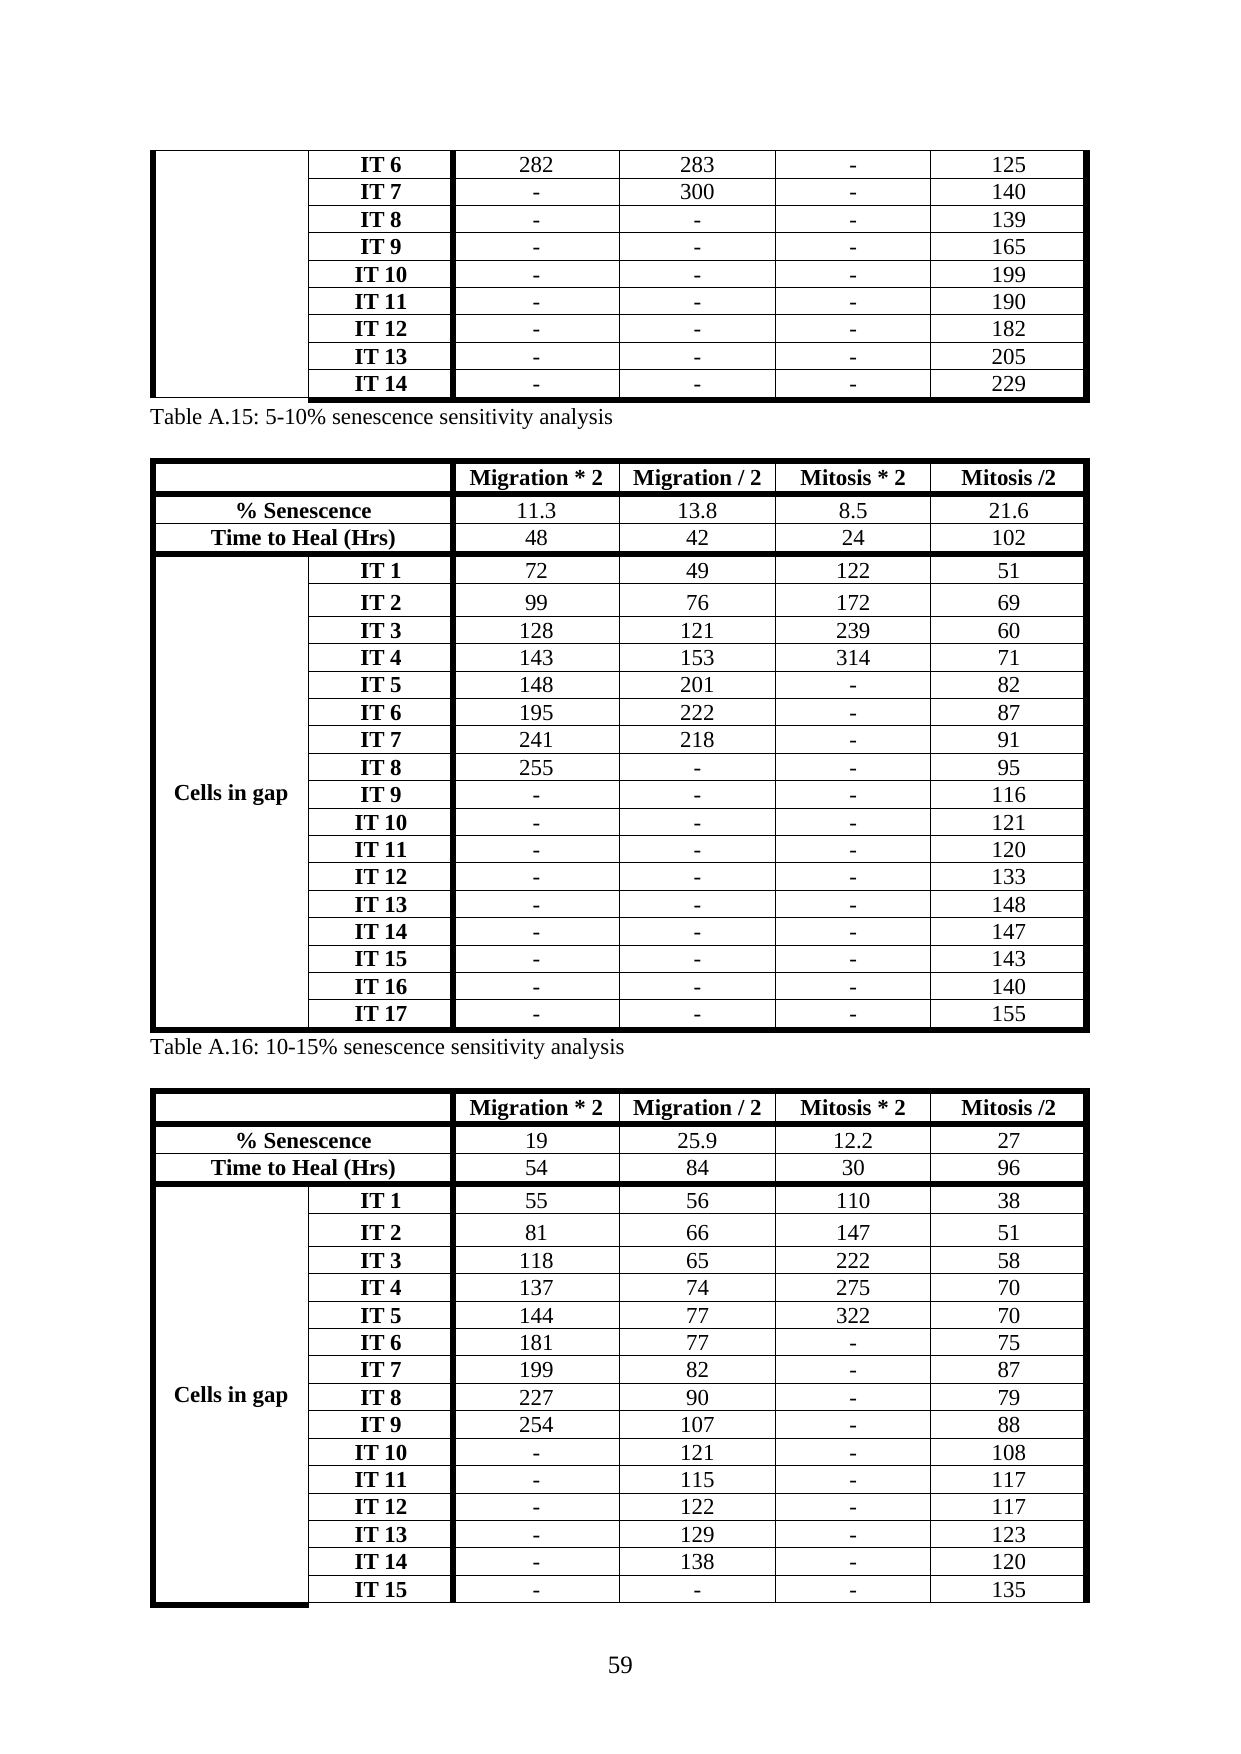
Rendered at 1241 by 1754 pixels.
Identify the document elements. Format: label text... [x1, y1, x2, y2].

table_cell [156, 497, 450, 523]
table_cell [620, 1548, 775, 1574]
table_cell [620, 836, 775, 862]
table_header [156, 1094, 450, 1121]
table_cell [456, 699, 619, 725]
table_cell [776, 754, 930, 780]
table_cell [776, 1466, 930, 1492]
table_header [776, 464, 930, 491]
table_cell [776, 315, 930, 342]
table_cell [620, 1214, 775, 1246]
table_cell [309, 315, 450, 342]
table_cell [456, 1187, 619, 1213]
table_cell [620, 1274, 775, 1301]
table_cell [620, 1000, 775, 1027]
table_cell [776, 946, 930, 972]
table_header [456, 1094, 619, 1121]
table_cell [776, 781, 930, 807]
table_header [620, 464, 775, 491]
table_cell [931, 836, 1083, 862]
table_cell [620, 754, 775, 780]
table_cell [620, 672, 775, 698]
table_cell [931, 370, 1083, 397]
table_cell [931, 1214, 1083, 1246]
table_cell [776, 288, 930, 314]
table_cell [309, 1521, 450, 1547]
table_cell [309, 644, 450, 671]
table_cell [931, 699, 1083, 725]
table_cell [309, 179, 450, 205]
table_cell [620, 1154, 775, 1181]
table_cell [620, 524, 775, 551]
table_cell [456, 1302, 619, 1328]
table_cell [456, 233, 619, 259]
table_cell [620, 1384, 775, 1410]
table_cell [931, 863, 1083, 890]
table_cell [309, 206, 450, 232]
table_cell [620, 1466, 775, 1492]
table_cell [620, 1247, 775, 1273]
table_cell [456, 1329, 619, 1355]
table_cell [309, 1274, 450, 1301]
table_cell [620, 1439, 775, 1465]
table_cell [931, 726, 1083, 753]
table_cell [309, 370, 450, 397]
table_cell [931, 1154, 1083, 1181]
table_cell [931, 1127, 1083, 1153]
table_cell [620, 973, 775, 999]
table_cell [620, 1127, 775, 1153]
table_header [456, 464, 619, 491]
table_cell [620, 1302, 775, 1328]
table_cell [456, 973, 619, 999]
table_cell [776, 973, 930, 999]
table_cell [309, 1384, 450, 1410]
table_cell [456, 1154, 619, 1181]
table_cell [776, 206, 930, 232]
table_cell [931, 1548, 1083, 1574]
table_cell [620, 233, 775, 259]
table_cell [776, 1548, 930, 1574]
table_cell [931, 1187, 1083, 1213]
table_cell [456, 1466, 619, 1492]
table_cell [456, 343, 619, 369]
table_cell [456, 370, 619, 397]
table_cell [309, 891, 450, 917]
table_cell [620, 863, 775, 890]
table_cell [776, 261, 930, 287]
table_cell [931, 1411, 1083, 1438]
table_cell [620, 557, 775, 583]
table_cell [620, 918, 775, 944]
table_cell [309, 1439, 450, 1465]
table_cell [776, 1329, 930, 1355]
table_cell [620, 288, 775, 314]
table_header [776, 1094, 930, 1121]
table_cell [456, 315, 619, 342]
text Table A.15: 5-10% senescence sensitivity analysis [150, 403, 1090, 458]
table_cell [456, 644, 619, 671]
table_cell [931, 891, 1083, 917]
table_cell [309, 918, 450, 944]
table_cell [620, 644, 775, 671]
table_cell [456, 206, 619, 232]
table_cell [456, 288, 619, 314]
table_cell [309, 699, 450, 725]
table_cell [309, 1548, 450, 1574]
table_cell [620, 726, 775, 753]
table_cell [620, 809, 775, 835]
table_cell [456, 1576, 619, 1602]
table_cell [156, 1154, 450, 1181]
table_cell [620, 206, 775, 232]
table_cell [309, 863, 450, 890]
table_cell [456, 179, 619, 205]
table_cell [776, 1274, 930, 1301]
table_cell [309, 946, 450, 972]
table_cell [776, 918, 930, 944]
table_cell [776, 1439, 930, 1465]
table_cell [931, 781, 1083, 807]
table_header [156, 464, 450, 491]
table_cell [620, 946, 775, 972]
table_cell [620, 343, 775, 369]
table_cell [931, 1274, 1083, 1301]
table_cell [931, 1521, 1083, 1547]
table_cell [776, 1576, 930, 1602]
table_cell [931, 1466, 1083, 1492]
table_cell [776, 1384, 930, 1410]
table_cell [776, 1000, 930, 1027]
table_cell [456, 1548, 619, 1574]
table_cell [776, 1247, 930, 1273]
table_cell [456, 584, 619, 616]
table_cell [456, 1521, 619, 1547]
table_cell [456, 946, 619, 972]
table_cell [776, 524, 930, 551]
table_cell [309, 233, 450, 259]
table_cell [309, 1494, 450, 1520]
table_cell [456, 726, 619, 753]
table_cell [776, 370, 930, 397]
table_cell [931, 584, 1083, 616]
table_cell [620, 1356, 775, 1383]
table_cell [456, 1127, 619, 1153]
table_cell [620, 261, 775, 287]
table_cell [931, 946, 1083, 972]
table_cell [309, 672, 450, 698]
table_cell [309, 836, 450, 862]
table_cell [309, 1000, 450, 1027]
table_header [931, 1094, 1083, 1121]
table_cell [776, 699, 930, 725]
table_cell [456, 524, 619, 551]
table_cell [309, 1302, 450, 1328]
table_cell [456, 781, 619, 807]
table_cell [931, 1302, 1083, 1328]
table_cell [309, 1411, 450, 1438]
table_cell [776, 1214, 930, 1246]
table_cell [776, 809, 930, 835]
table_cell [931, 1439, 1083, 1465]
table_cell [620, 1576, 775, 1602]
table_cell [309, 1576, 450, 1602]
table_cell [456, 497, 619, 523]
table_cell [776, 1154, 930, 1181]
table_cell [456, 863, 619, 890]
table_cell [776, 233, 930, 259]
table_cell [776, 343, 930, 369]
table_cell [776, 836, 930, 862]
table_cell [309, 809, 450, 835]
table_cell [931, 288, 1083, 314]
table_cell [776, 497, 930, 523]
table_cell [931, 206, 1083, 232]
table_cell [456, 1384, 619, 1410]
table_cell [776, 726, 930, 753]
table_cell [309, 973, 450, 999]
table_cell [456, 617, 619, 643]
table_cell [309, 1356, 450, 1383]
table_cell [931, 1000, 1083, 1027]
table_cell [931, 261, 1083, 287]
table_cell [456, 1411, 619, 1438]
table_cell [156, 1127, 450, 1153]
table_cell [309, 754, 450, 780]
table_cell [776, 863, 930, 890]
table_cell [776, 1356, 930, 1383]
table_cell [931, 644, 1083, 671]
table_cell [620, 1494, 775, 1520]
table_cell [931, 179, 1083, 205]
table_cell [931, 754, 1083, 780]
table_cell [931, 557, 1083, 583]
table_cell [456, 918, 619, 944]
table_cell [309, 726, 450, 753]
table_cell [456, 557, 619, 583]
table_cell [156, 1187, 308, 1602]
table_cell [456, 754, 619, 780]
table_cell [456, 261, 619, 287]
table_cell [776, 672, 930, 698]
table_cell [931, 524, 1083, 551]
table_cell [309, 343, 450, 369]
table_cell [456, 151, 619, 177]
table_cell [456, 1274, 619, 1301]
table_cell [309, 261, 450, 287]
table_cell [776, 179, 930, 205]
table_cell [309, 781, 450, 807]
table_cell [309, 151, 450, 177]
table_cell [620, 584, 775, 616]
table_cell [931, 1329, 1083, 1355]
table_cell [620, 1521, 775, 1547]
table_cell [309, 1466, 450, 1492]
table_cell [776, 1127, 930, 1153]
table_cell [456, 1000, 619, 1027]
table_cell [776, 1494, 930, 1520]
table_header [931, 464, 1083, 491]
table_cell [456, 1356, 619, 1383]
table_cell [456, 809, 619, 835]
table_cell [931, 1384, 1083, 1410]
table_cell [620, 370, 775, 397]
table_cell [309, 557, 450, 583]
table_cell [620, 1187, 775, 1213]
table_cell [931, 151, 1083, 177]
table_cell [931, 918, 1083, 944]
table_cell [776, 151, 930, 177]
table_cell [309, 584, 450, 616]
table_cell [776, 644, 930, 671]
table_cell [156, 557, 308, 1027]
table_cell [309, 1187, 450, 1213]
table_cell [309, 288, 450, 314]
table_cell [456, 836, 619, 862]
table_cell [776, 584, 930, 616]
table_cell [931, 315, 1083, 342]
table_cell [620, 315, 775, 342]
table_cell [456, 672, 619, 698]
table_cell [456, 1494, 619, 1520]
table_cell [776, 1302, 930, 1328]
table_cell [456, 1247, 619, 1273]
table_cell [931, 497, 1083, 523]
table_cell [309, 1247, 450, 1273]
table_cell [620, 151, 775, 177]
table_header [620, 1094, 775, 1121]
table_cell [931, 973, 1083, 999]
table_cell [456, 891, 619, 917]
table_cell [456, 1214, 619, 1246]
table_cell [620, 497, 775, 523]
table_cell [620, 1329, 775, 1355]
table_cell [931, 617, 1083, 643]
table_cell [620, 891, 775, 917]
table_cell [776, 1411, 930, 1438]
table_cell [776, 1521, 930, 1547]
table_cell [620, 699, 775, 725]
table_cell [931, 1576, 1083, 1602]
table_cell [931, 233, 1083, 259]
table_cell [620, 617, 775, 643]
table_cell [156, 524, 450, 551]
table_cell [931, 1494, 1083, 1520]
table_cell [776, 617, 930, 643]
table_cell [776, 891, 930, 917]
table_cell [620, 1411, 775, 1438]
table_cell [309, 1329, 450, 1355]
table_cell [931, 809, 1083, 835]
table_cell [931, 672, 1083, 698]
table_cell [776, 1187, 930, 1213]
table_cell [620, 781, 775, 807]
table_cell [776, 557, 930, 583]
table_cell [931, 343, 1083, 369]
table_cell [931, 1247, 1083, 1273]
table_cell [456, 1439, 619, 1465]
text Table A.16: 10-15% senescence sensitivity analysis [150, 1033, 1090, 1088]
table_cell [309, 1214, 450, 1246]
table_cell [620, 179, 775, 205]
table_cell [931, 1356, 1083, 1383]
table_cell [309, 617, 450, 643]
